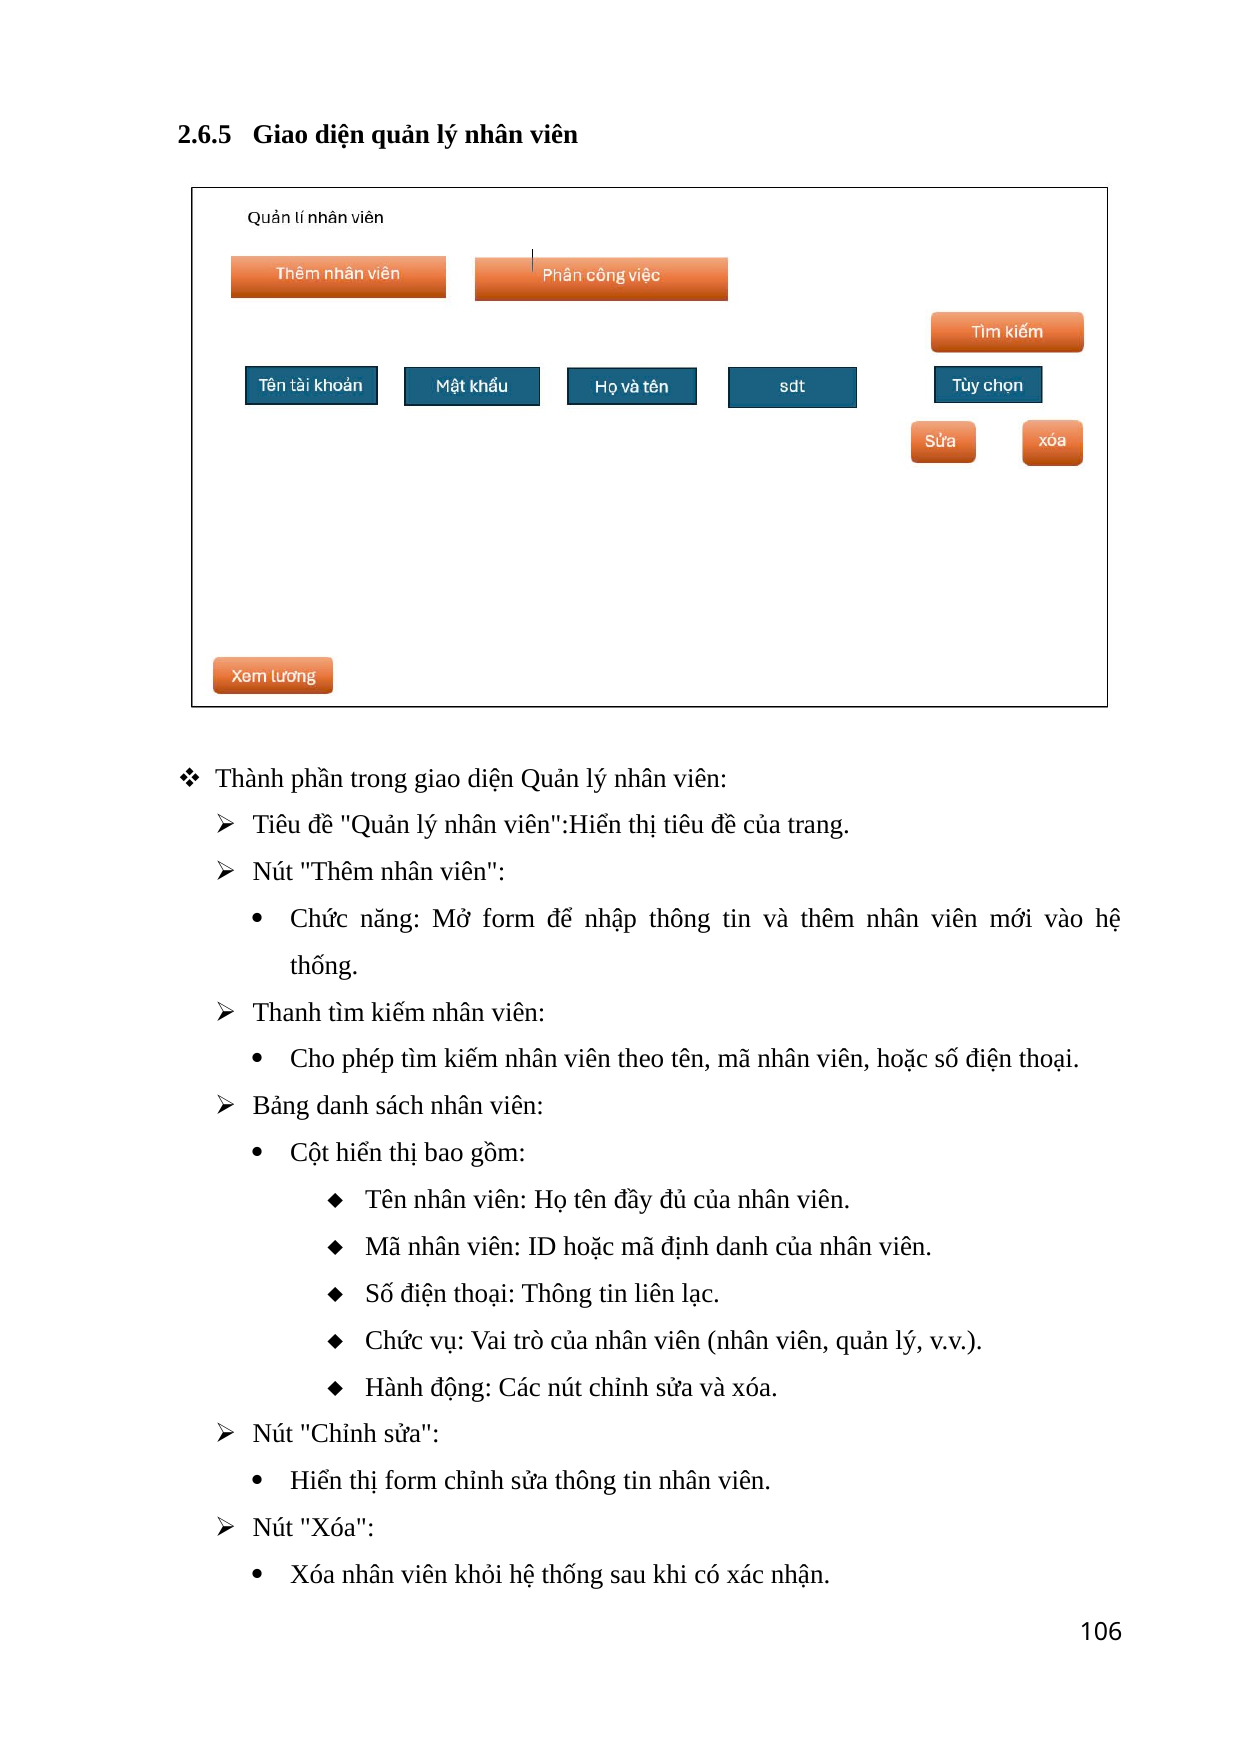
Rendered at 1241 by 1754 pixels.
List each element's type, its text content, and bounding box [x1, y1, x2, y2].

list Số điện thoại: Thông tin liên lạc. [327, 1277, 1122, 1308]
list Chức năng: Mở form để nhập thông tin và thêm nhân viên mới vào hệ thống. [252, 902, 1122, 980]
list Tiêu đề "Quản lý nhân viên":Hiển thị tiêu đề của trang. [215, 808, 1122, 840]
list Bảng danh sách nhân viên: [215, 1089, 1122, 1121]
list Nút "Chỉnh sửa": [215, 1418, 1122, 1449]
list Nút "Thêm nhân viên": [215, 855, 1122, 887]
list Tên nhân viên: Họ tên đầy đủ của nhân viên. [327, 1183, 1122, 1214]
list Cho phép tìm kiếm nhân viên theo tên, mã nhân viên, hoặc số điện thoại. [252, 1043, 1122, 1074]
list Mã nhân viên: ID hoặc mã định danh của nhân viên. [327, 1230, 1122, 1261]
list Xóa nhân viên khỏi hệ thống sau khi có xác nhận. [252, 1558, 1122, 1589]
list Thành phần trong giao diện Quản lý nhân viên: [177, 762, 1122, 793]
subtitle Giao diện quản lý nhân viên [177, 118, 1122, 149]
list Cột hiển thị bao gồm: [252, 1136, 1122, 1168]
list Hiển thị form chỉnh sửa thông tin nhân viên. [252, 1464, 1122, 1496]
list Thanh tìm kiếm nhân viên: [215, 996, 1122, 1027]
list Chức vụ: Vai trò của nhân viên (nhân viên, quản lý, v.v.). [327, 1324, 1122, 1355]
picture [177, 162, 1153, 728]
list Hành động: Các nút chỉnh sửa và xóa. [327, 1371, 1122, 1402]
list Nút "Xóa": [215, 1511, 1122, 1543]
